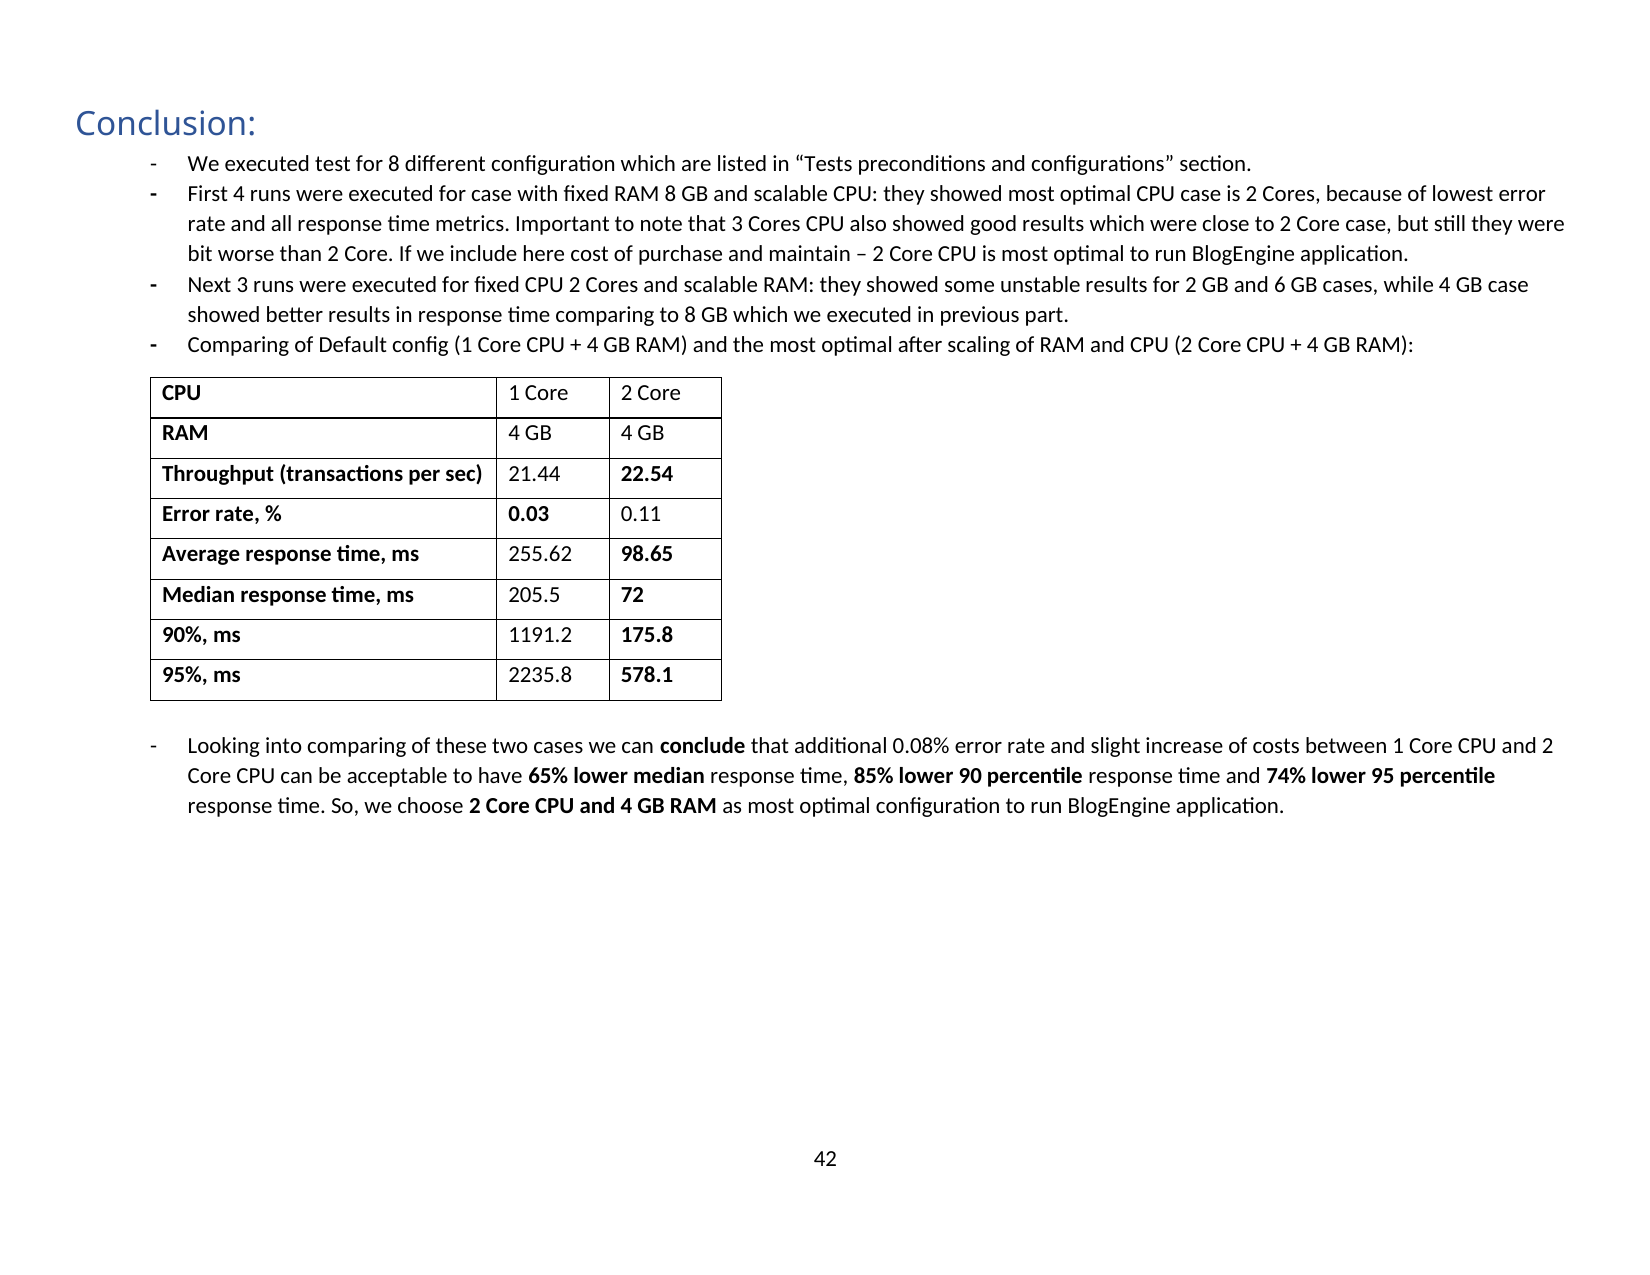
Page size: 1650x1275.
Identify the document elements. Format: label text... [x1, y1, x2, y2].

table_cell 578.1 [610, 660, 721, 699]
table_cell 98.65 [610, 539, 721, 579]
table_cell 0.11 [610, 499, 721, 538]
table_cell 205.5 [497, 580, 609, 619]
list Looking into comparing of these two cases we can conclude that additional 0.08% error rate and slight increase of costs between 1 Core CPU and 2 Core CPU can be acceptable to have 65% lower median response time, 85% lower 90 percentile response time and 74% lower 95 percentile response time. So, we choose 2 Core CPU and 4 GB RAM as most optimal configuration to run BlogEngine application. [150, 731, 1575, 819]
list We executed test for 8 different configuration which are listed in “Tests preconditions and configurations” section. [150, 149, 1575, 177]
table_cell 21.44 [497, 459, 609, 498]
table_cell Throughput (transactions per sec) [151, 459, 496, 498]
table_cell 2235.8 [497, 660, 609, 699]
list Next 3 runs were executed for fixed CPU 2 Cores and scalable RAM: they showed some unstable results for 2 GB and 6 GB cases, while 4 GB case showed better results in response time comparing to 8 GB which we executed in previous part. [150, 270, 1575, 328]
table_cell 4 GB [497, 419, 609, 458]
table_cell Error rate, % [151, 499, 496, 538]
table_cell 255.62 [497, 539, 609, 579]
table_cell 175.8 [610, 620, 721, 659]
table_cell 4 GB [610, 419, 721, 458]
table_cell 72 [610, 580, 721, 619]
table_header 2 Core [610, 378, 721, 417]
table_cell 22.54 [610, 459, 721, 498]
list First 4 runs were executed for case with fixed RAM 8 GB and scalable CPU: they showed most optimal CPU case is 2 Cores, because of lowest error rate and all response time metrics. Important to note that 3 Cores CPU also showed good results which were close to 2 Core case, but still they were bit worse than 2 Core. If we include here cost of purchase and maintain – 2 Core CPU is most optimal to run BlogEngine application. [150, 179, 1575, 268]
table_cell Average response time, ms [151, 539, 496, 579]
table_header CPU [151, 378, 496, 417]
table_cell Median response time, ms [151, 580, 496, 619]
table_cell 0.03 [497, 499, 609, 538]
table_cell 95%, ms [151, 660, 496, 699]
table_cell RAM [151, 419, 496, 458]
table_cell 1191.2 [497, 620, 609, 659]
table_cell 90%, ms [151, 620, 496, 659]
table_header 1 Core [497, 378, 609, 417]
subtitle Conclusion: [75, 100, 1575, 145]
list Comparing of Default config (1 Core CPU + 4 GB RAM) and the most optimal after scaling of RAM and CPU (2 Core CPU + 4 GB RAM): [150, 330, 1575, 358]
